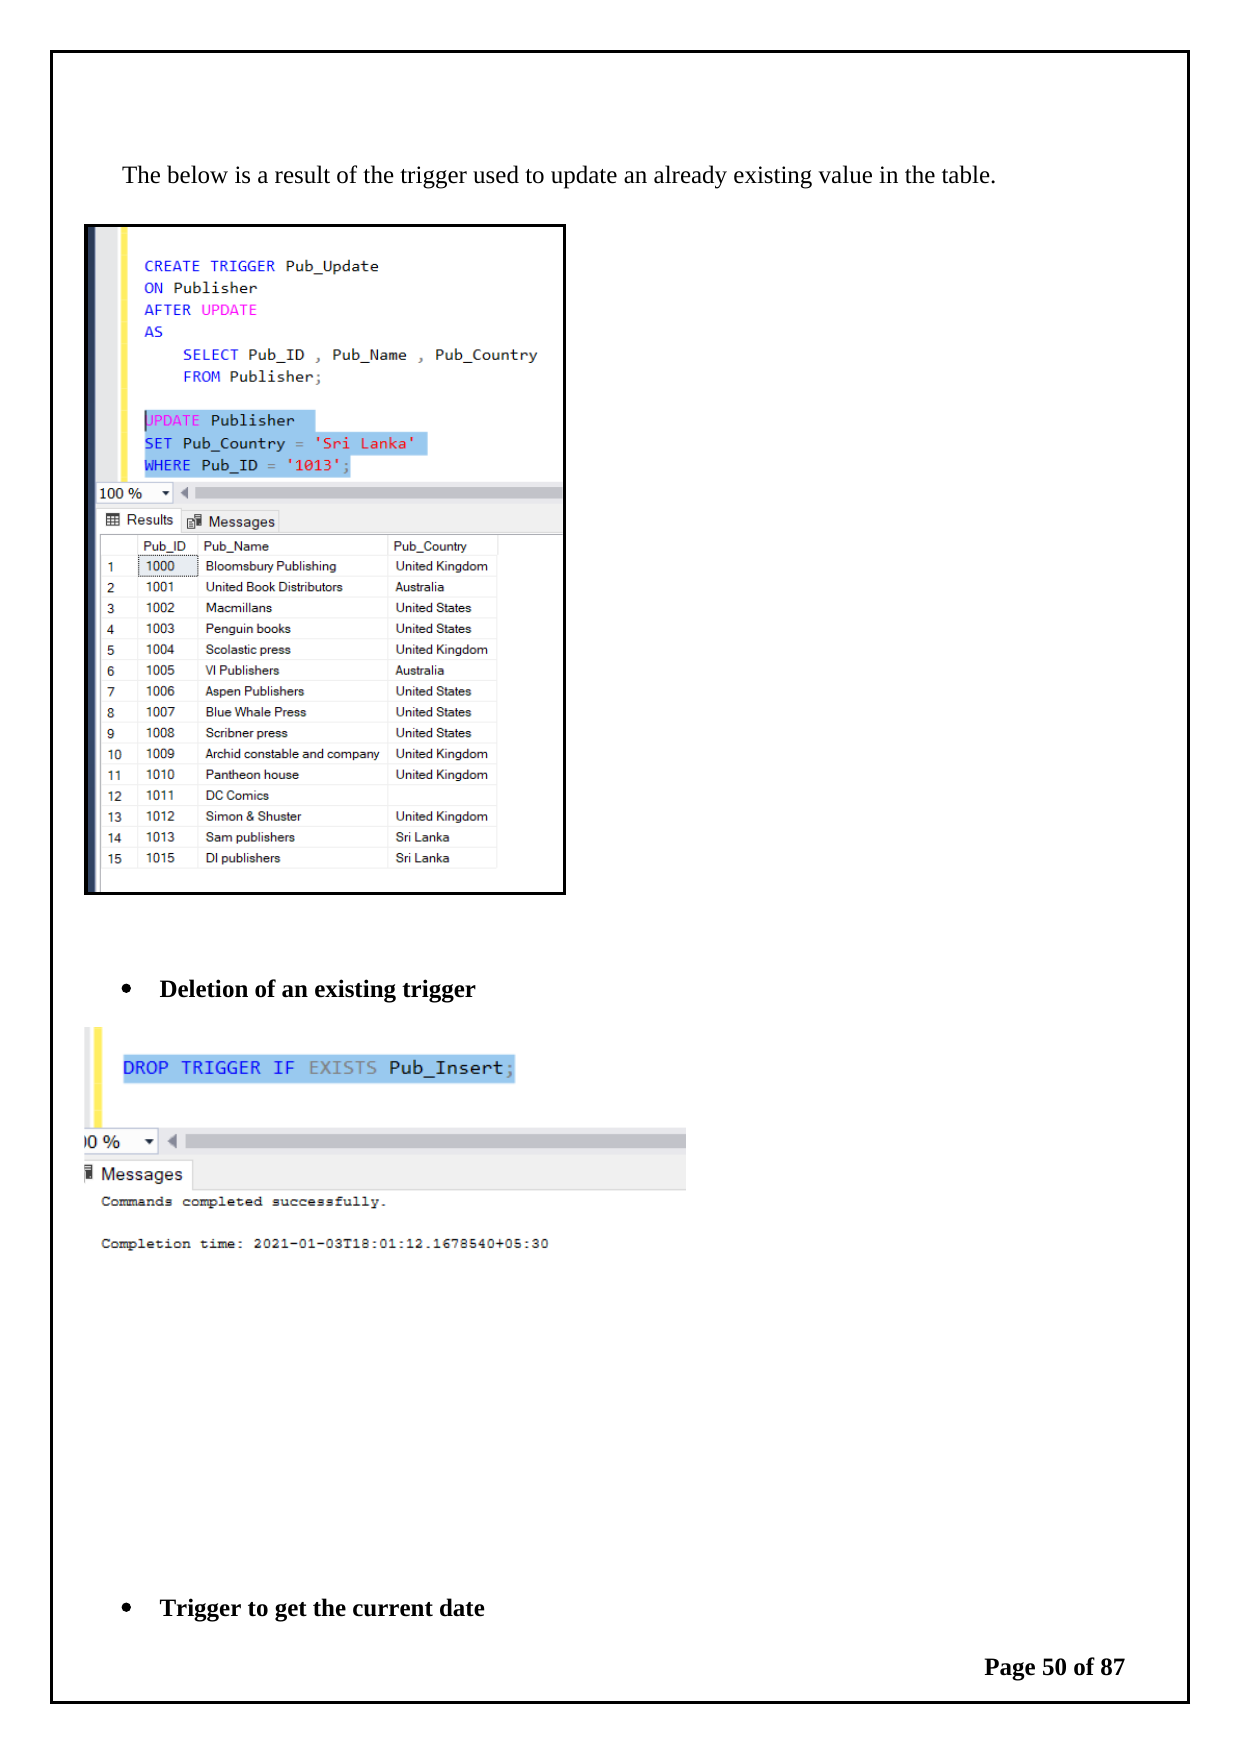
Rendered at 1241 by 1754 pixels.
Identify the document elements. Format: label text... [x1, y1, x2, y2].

list Trigger to get the current date [122, 1593, 1125, 1621]
list Deletion of an existing trigger [122, 974, 1125, 1002]
picture [88, 227, 563, 892]
picture [84, 1027, 686, 1299]
text The below is a result of the trigger used to update an already existing value in the table. [122, 160, 1125, 189]
